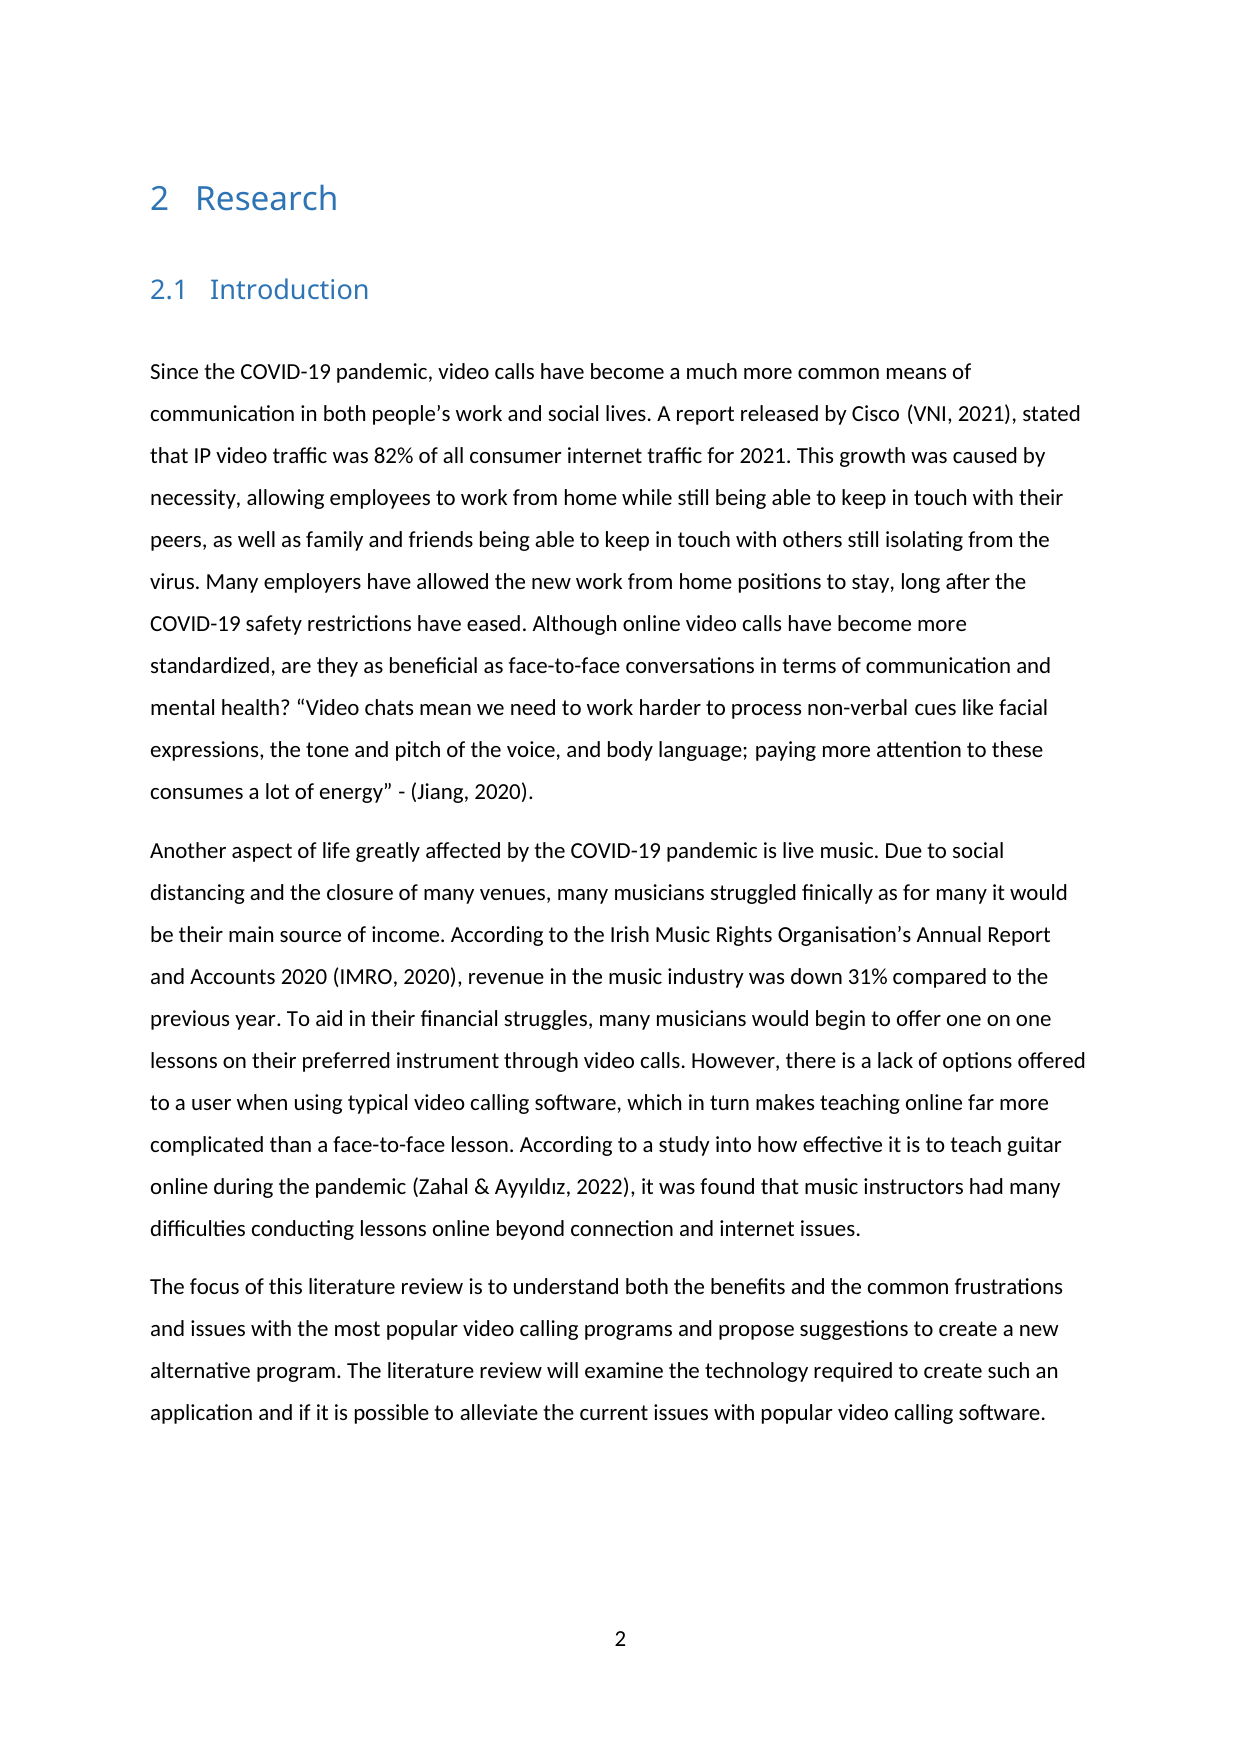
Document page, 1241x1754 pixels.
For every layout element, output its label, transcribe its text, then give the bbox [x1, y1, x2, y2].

text Since the COVID-19 pandemic, video calls have become a much more common means of communication in both people’s work and social lives. A report released by Cisco, stated that IP video traffic was 82% of all consumer internet traffic for 2021. This growth was caused by necessity, allowing employees to work from home while still being able to keep in touch with their peers, as well as family and friends being able to keep in touch with others still isolating from the virus. Many employers have allowed the new work from home positions to stay, long after the COVID-19 safety restrictions have eased. Although online video calls have become more standardized, are they as beneficial as face-to-face conversations in terms of communication and mental health? “Video chats mean we need to work harder to process non-verbal cues like facial expressions, the tone and pitch of the voice, and body language; paying more attention to these consumes a lot of energy” -. [150, 357, 1090, 805]
subtitle Research [150, 175, 1090, 220]
subtitle Introduction [150, 271, 1090, 308]
text The focus of this literature review is to understand both the benefits and the common frustrations and issues with the most popular video calling programs and propose suggestions to create a new alternative program. The literature review will examine the technology required to create such an application and if it is possible to alleviate the current issues with popular video calling software. [150, 1272, 1090, 1426]
text Another aspect of life greatly affected by the COVID-19 pandemic is live music. Due to social distancing and the closure of many venues, many musicians struggled finically as for many it would be their main source of income. According to the Irish Music Rights Organisation’s Annual Report and Accounts 2020 , revenue in the music industry was down 31% compared to the previous year. To aid in their financial struggles, many musicians would begin to offer one on one lessons on their preferred instrument through video calls. However, there is a lack of options offered to a user when using typical video calling software, which in turn makes teaching online far more complicated than a face-to-face lesson. According to a study into how effective it is to teach guitar online during the pandemic , it was found that music instructors had many difficulties conducting lessons online beyond connection and internet issues. [150, 836, 1090, 1242]
